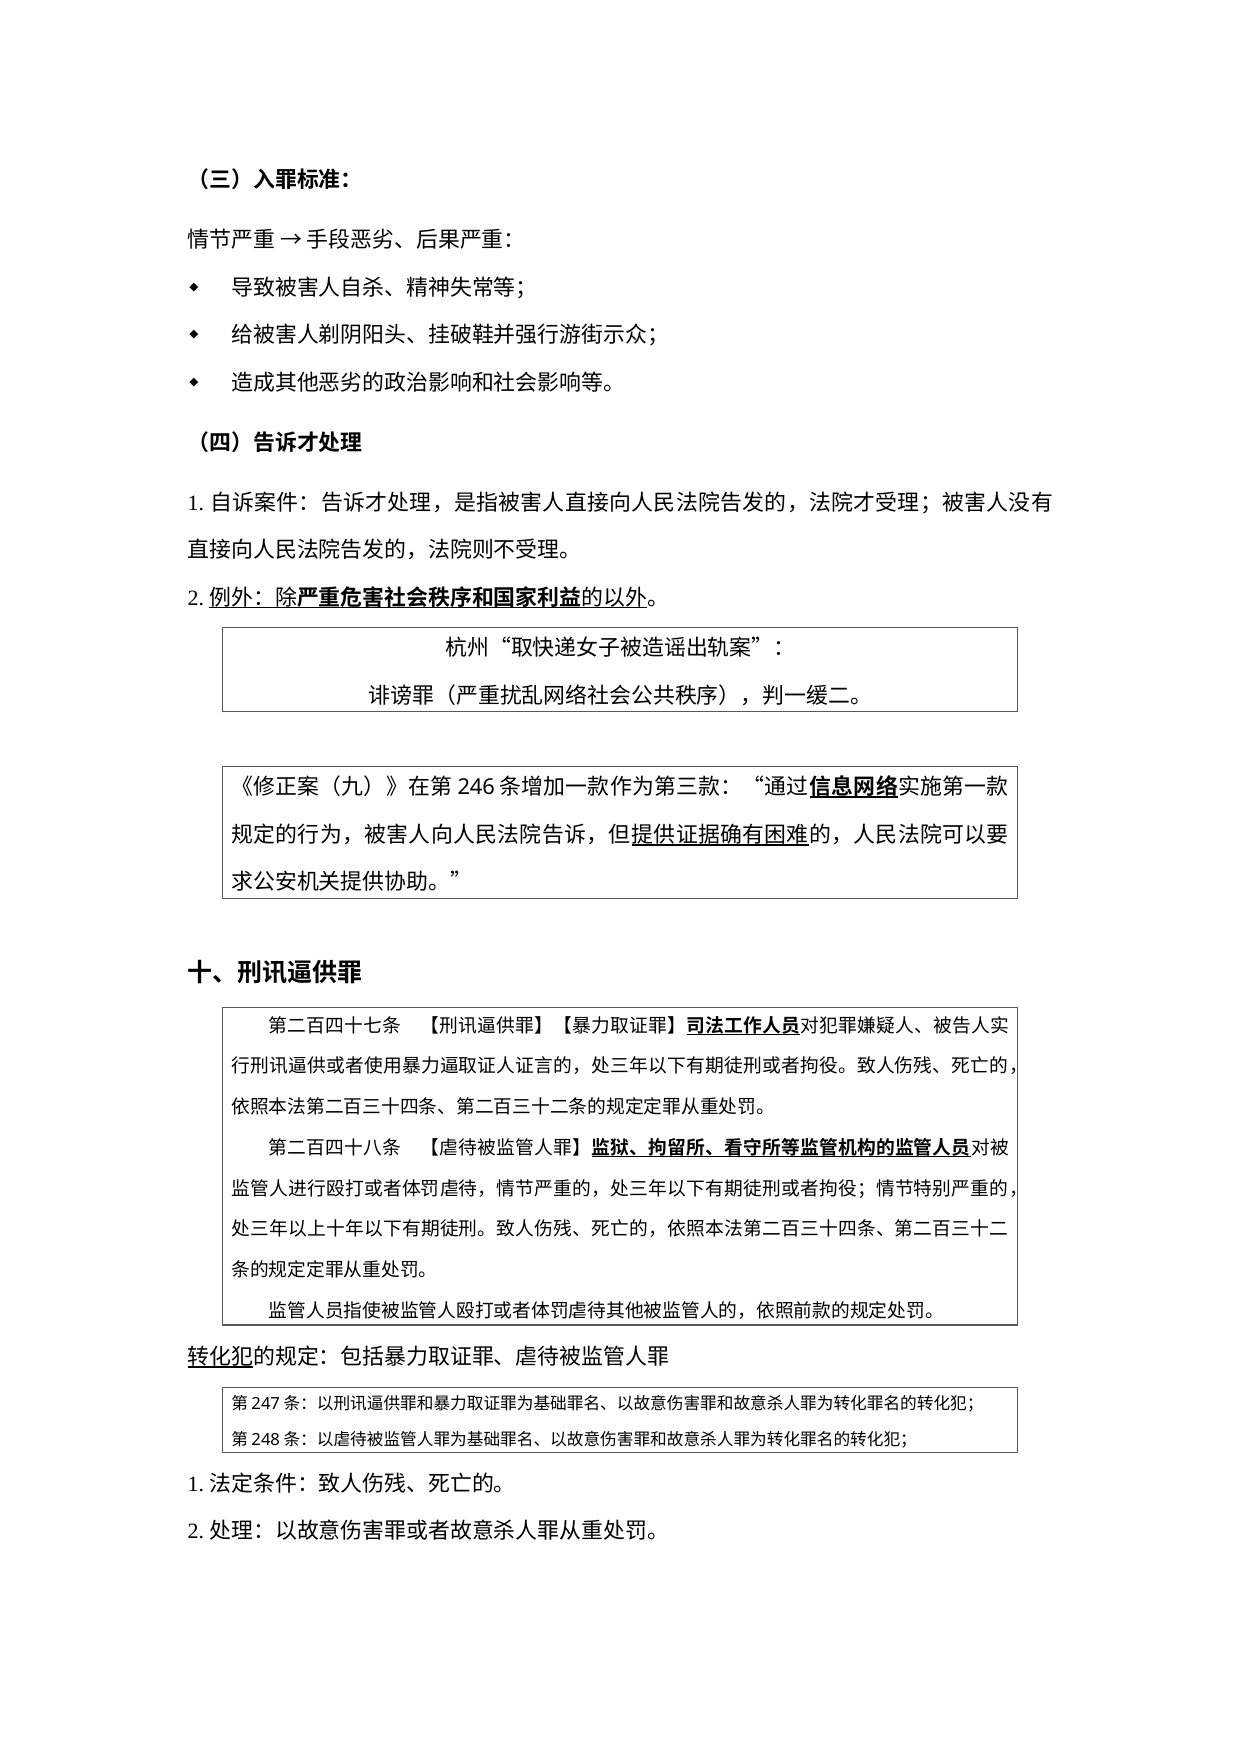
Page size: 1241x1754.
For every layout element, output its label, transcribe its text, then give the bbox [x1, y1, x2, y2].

text 1. 自诉案件：告诉才处理，是指被害人直接向人民法院告发的，法院才受理；被害人没有直接向人民法院告发的，法院则不受理。 [187, 484, 1053, 564]
text 1. 法定条件：致人伤残、死亡的。 [187, 1466, 1053, 1497]
text 第二百四十八条 【虐待被监管人罪】监狱、拘留所、看守所等监管机构的监管人员对被监管人进行殴打或者体罚虐待，情节严重的，处三年以下有期徒刑或者拘役；情节特别严重的，处三年以上十年以下有期徒刑。致人伤残、死亡的，依照本法第二百三十四条、第二百三十二条的规定定罪从重处罚。 [223, 1129, 1017, 1282]
text 第248条：以虐待被监管人罪为基础罪名、以故意伤害罪和故意杀人罪为转化罪名的转化犯； [223, 1423, 1017, 1452]
list 导致被害人自杀、精神失常等； [187, 269, 1053, 301]
text 《修正案（九）》在第246条增加一款作为第三款：“通过信息网络实施第一款规定的行为，被害人向人民法院告诉，但提供证据确有困难的，人民法院可以要求公安机关提供协助。” [223, 767, 1017, 898]
subtitle 十、刑讯逼供罪 [187, 953, 1053, 989]
text 转化犯的规定：包括暴力取证罪、虐待被监管人罪 [187, 1339, 1053, 1371]
subtitle （三）入罪标准： [187, 162, 1053, 194]
text 杭州“取快递女子被造谣出轨案”： [223, 628, 1017, 662]
text 第247条：以刑讯逼供罪和暴力取证罪为基础罪名、以故意伤害罪和故意杀人罪为转化罪名的转化犯； [223, 1388, 1017, 1414]
text 监管人员指使被监管人殴打或者体罚虐待其他被监管人的，依照前款的规定处罚。 [223, 1292, 1017, 1324]
text 2. 例外：除严重危害社会秩序和国家利益的以外。 [187, 579, 1053, 611]
text 2. 处理：以故意伤害罪或者故意杀人罪从重处罚。 [187, 1513, 1053, 1545]
list 造成其他恶劣的政治影响和社会影响等。 [187, 364, 1053, 396]
text 情节严重 → 手段恶劣、后果严重： [187, 222, 1053, 254]
text 第二百四十七条 【刑讯逼供罪】【暴力取证罪】司法工作人员对犯罪嫌疑人、被告人实行刑讯逼供或者使用暴力逼取证人证言的，处三年以下有期徒刑或者拘役。致人伤残、死亡的，依照本法第二百三十四条、第二百三十二条的规定定罪从重处罚。 [223, 1008, 1017, 1119]
text 诽谤罪（严重扰乱网络社会公共秩序），判一缓二。 [223, 674, 1017, 711]
subtitle （四）告诉才处理 [187, 424, 1053, 456]
list 给被害人剃阴阳头、挂破鞋并强行游街示众； [187, 317, 1053, 349]
